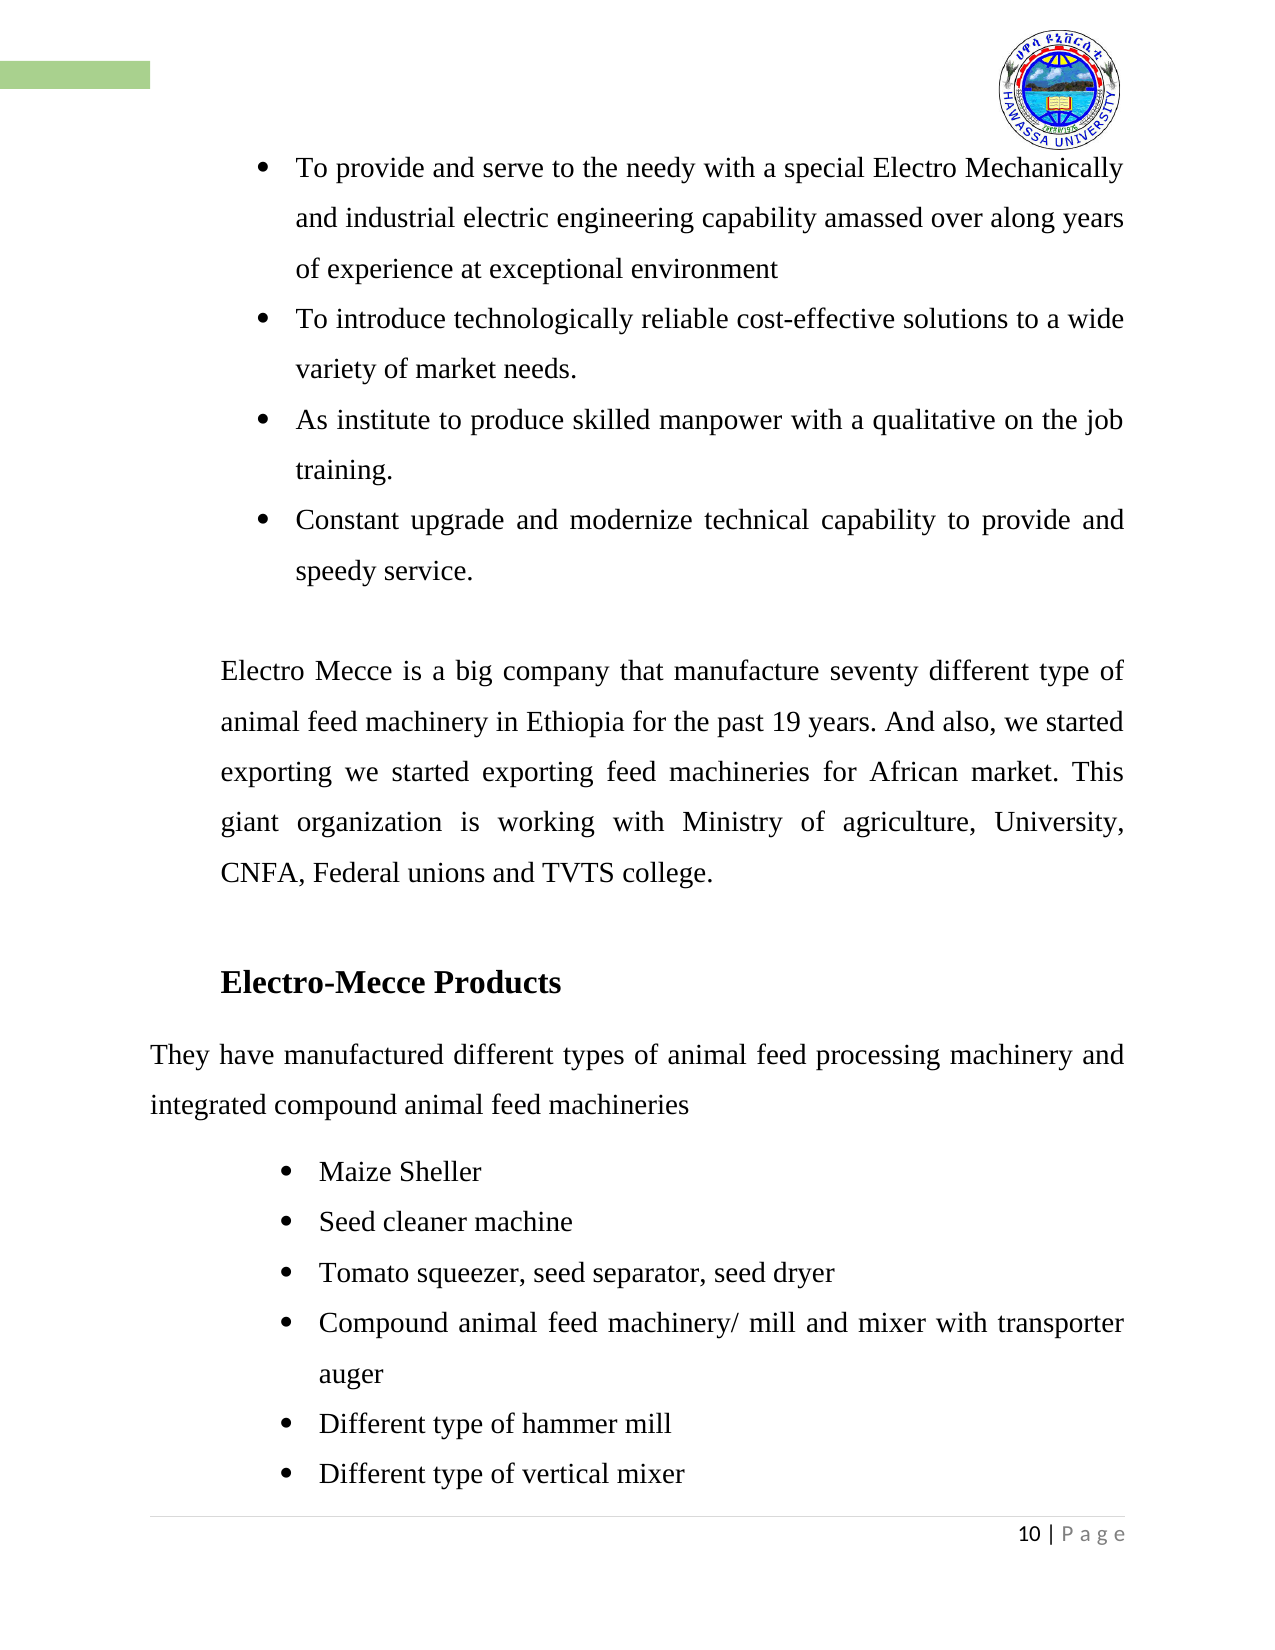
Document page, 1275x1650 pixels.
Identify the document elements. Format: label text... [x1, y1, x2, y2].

list Electro-Mecce Products [220, 963, 1125, 1001]
list As institute to produce skilled manpower with a qualitative on the job training. [258, 402, 1125, 486]
list Constant upgrade and modernize technical capability to provide and speedy service. [258, 502, 1125, 586]
list Different type of hammer mill [281, 1406, 1125, 1440]
list To introduce technologically reliable cost-effective solutions to a wide variety of market needs. [258, 301, 1125, 385]
list Electro Mecce is a big company that manufacture seventy different type of animal feed machinery in Ethiopia for the past 19 years. And also, we started exporting we started exporting feed machineries for African market. This giant organization is working with Ministry of agriculture, University, CNFA, Federal unions and TVTS college. [220, 653, 1125, 888]
list To provide and serve to the needy with a special Electro Mechanically and industrial electric engineering capability amassed over along years of experience at exceptional environment [258, 150, 1125, 284]
list Maize Sheller [281, 1154, 1125, 1188]
list Seed cleaner machine [281, 1204, 1125, 1238]
picture [998, 30, 1122, 150]
list Tomato squeezer, seed separator, seed dryer [281, 1255, 1125, 1288]
list Different type of vertical mixer [281, 1456, 1125, 1490]
text They have manufactured different types of animal feed processing machinery and integrated compound animal feed machineries [150, 1037, 1125, 1121]
list Compound animal feed machinery/ mill and mixer with transporter auger [281, 1305, 1125, 1389]
